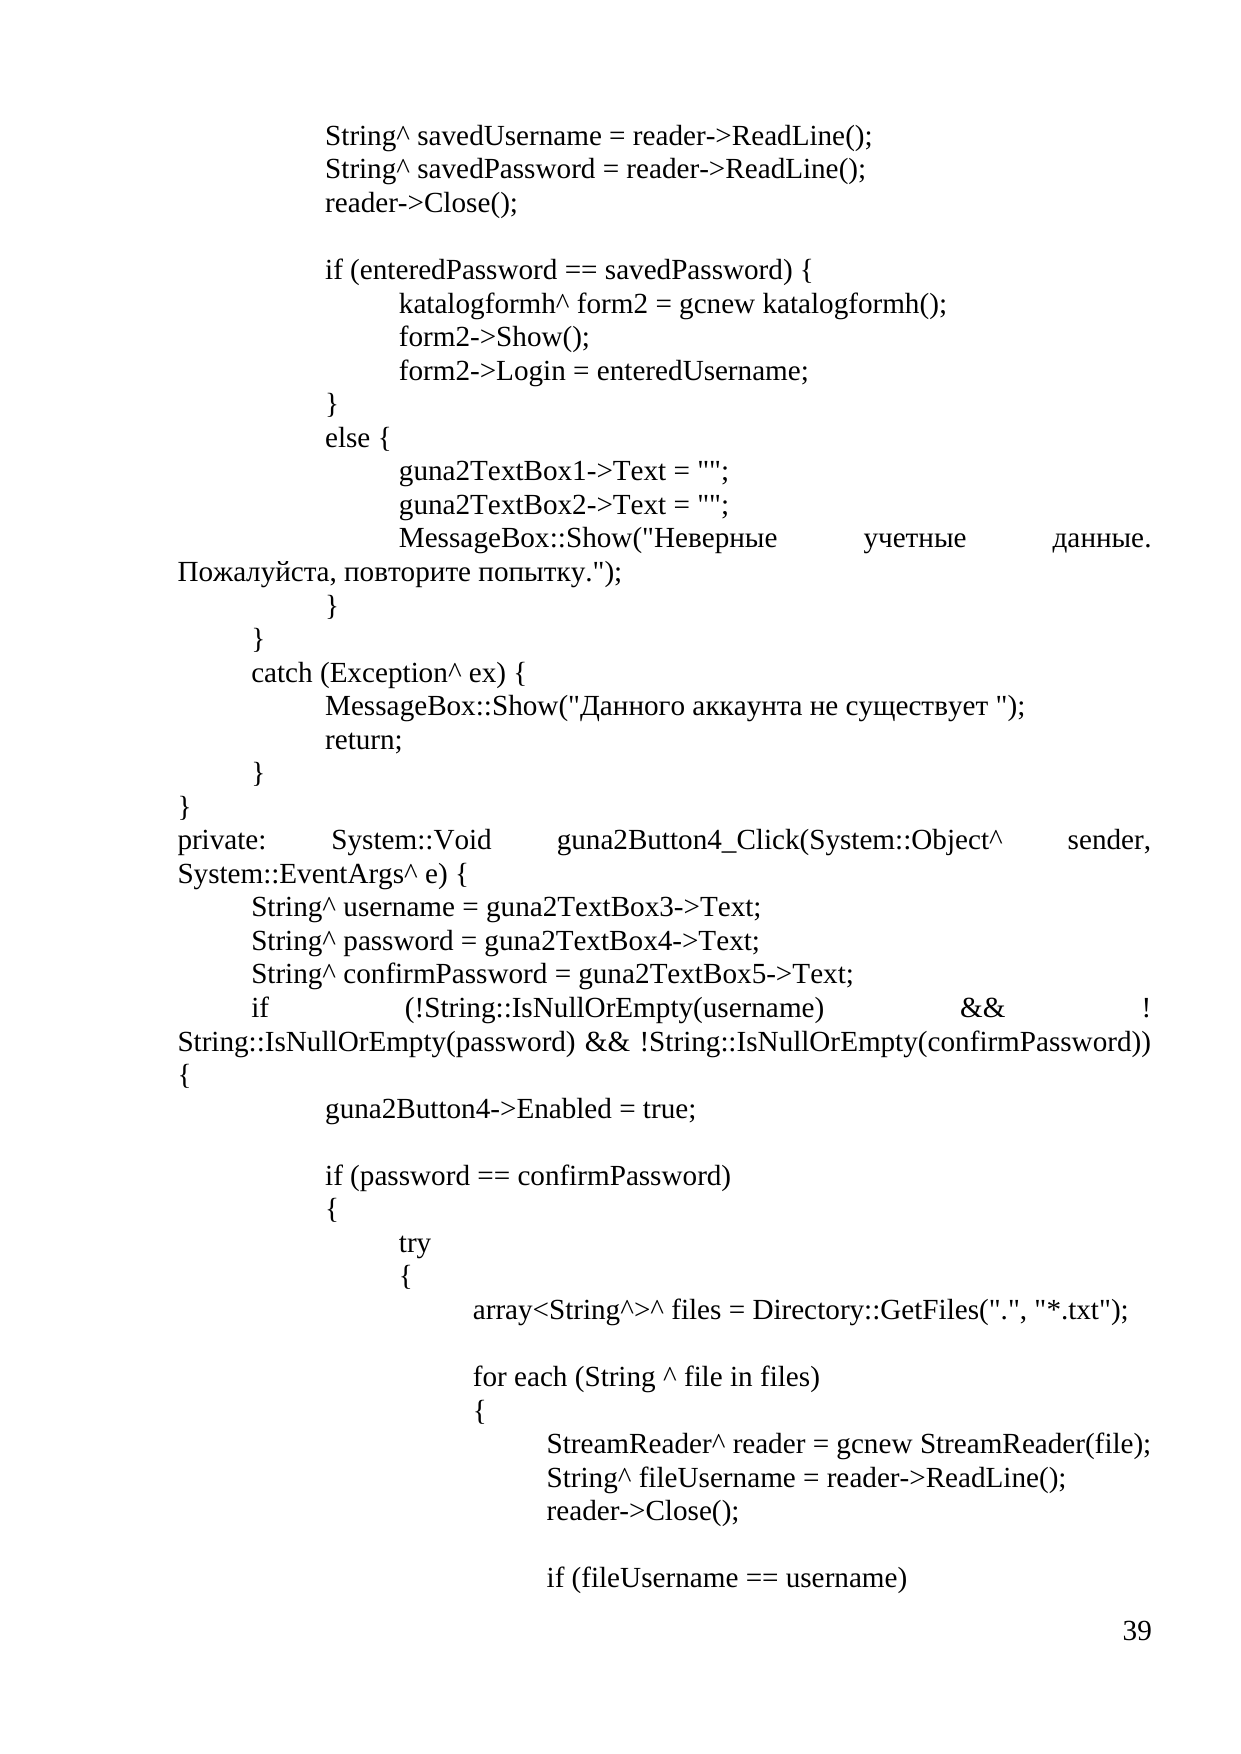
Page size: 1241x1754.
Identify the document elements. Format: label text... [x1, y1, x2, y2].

text } [177, 588, 1152, 621]
text reader->Close(); [177, 1493, 1152, 1527]
text return; [177, 722, 1152, 755]
text form2->Show(); [177, 319, 1152, 353]
text form2->Login = enteredUsername; [177, 353, 1152, 386]
text if (fileUsername == username) [177, 1560, 1152, 1594]
text String^ savedUsername = reader->ReadLine(); [177, 118, 1152, 152]
text MessageBox::Show("Данного аккаунта не существует "); [177, 688, 1152, 722]
text String^ fileUsername = reader->ReadLine(); [177, 1460, 1152, 1493]
text { [177, 1258, 1152, 1292]
text array<String^>^ files = Directory::GetFiles(".", "*.txt"); [177, 1292, 1152, 1326]
text guna2Button4->Enabled = true; [177, 1091, 1152, 1124]
text reader->Close(); [177, 185, 1152, 219]
text try [177, 1225, 1152, 1258]
text if (password == confirmPassword) [177, 1158, 1152, 1191]
text StreamReader^ reader = gcnew StreamReader(file); [177, 1426, 1152, 1460]
text } [177, 755, 1152, 789]
text String^ confirmPassword = guna2TextBox5->Text; [177, 957, 1152, 990]
text { [177, 1393, 1152, 1426]
text } [177, 386, 1152, 420]
text if (!String::IsNullOrEmpty(username) && !String::IsNullOrEmpty(password) && !String::IsNullOrEmpty(confirmPassword)) { [177, 990, 1152, 1091]
text } [177, 621, 1152, 655]
text guna2TextBox1->Text = ""; [177, 453, 1152, 487]
text for each (String ^ file in files) [177, 1359, 1152, 1393]
text guna2TextBox2->Text = ""; [177, 487, 1152, 521]
text { [177, 1191, 1152, 1225]
text MessageBox::Show("Неверные учетные данные. Пожалуйста, повторите попытку."); [177, 521, 1152, 588]
text catch (Exception^ ex) { [177, 655, 1152, 688]
text String^ savedPassword = reader->ReadLine(); [177, 152, 1152, 185]
text if (enteredPassword == savedPassword) { [177, 252, 1152, 286]
text private: System::Void guna2Button4_Click(System::Object^ sender, System::EventArgs^ e) { [177, 822, 1152, 889]
text katalogformh^ form2 = gcnew katalogformh(); [177, 286, 1152, 319]
text String^ password = guna2TextBox4->Text; [177, 923, 1152, 957]
text } [177, 789, 1152, 822]
text String^ username = guna2TextBox3->Text; [177, 889, 1152, 923]
text else { [177, 420, 1152, 453]
